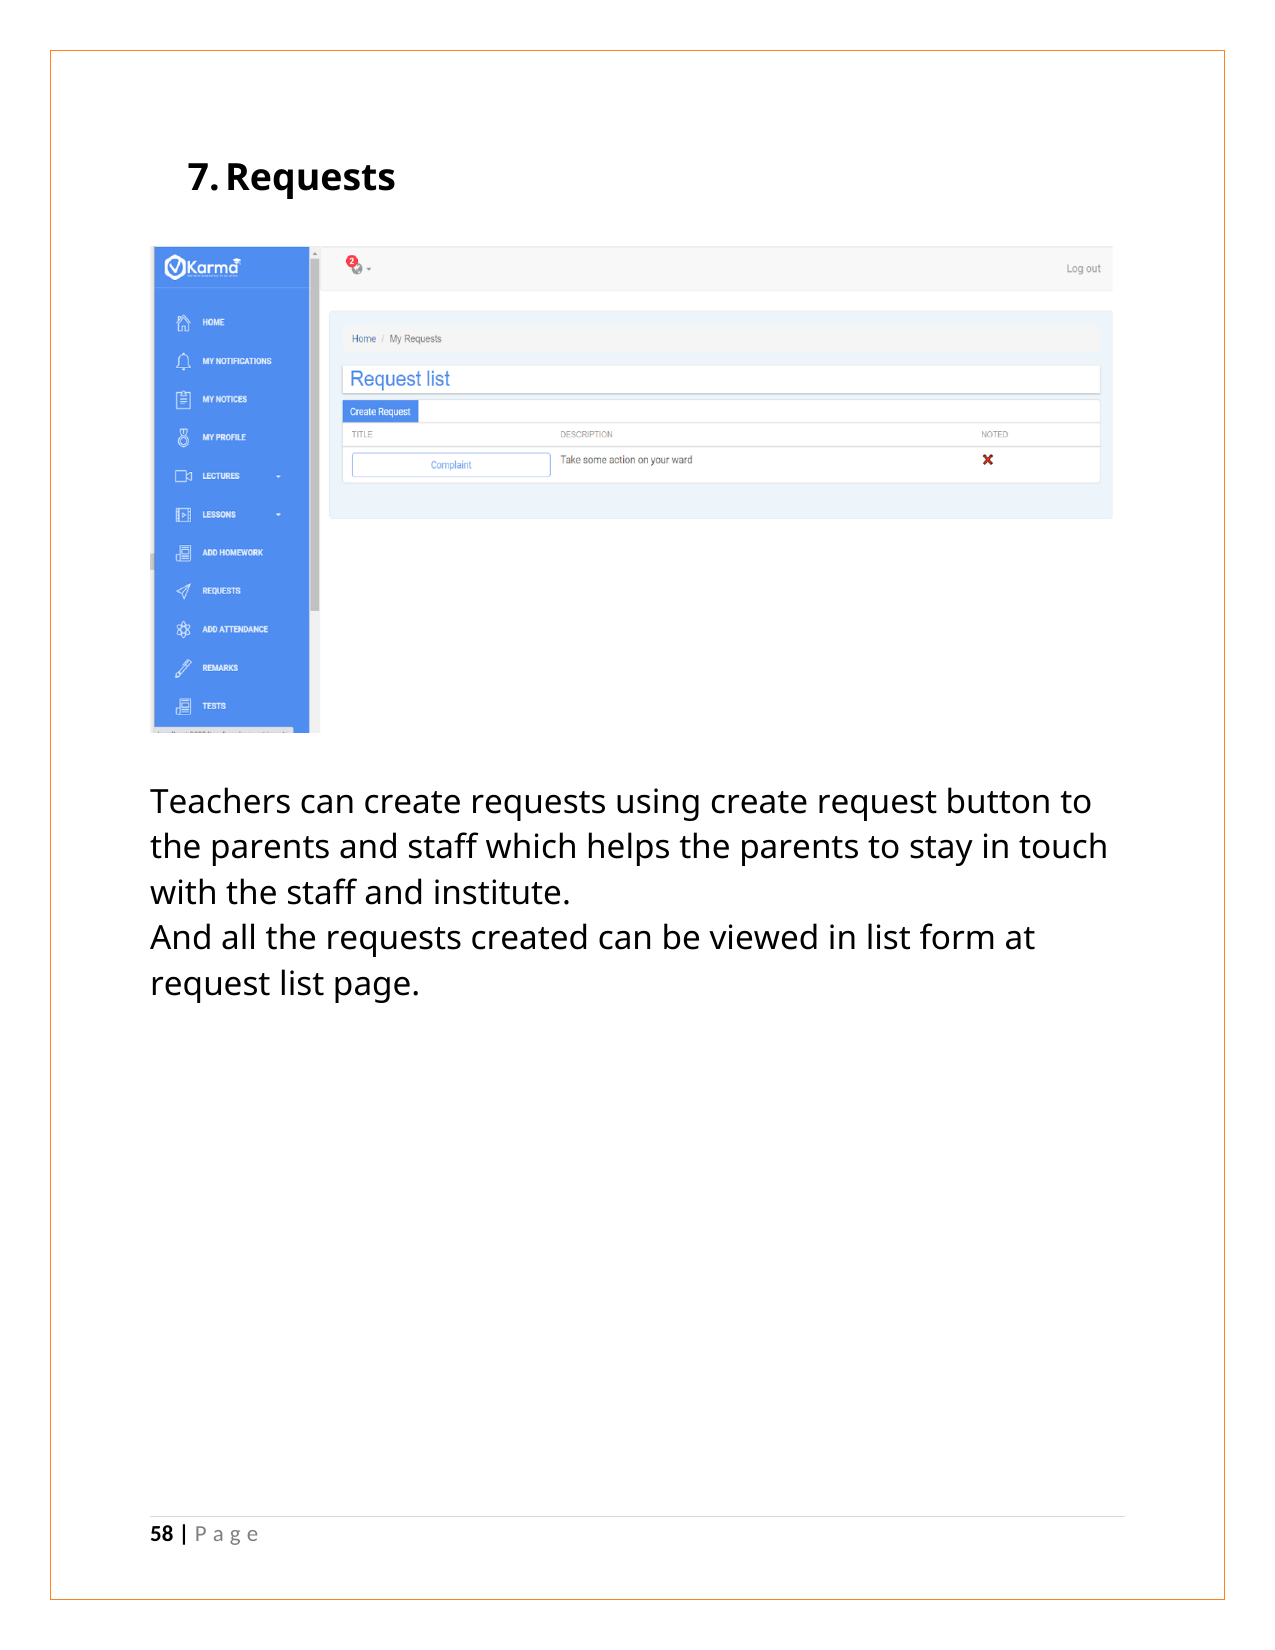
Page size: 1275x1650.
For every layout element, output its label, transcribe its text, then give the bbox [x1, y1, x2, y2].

text And all the requests created can be viewed in list form at request list page. [150, 914, 1125, 1005]
text Teachers can create requests using create request button to the parents and staff which helps the parents to stay in touch with the staff and institute. [150, 778, 1125, 914]
picture [150, 246, 1113, 733]
list Requests [187, 150, 1125, 201]
